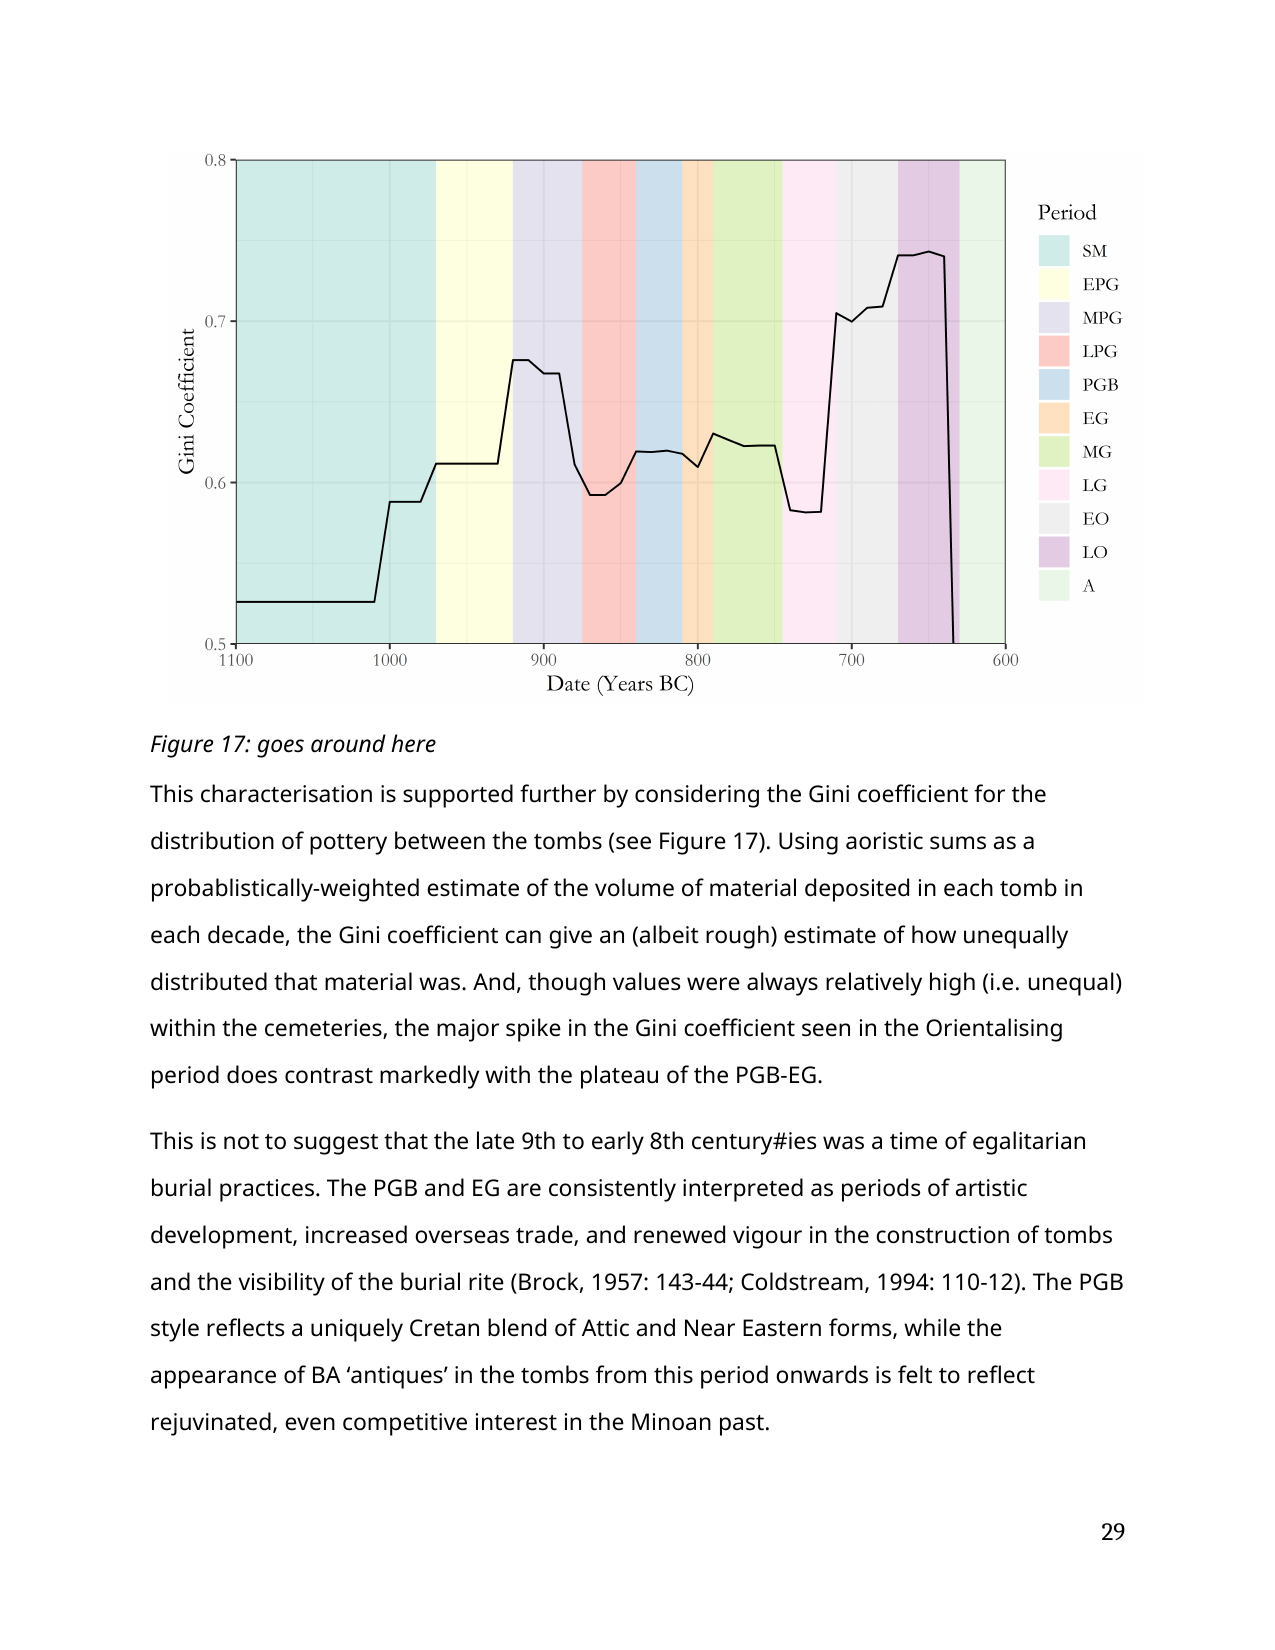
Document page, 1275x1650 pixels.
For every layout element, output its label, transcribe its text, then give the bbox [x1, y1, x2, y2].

picture [168, 150, 1144, 707]
text This is not to suggest that the late 9th to early 8th century#ies was a time of egalitarian burial practices. The PGB and EG are consistently interpreted as periods of artistic development, increased overseas trade, and renewed vigour in the construction of tombs and the visibility of the burial rite (Brock, 1957: 143-44; Coldstream, 1994: 110-12). The PGB style reflects a uniquely Cretan blend of Attic and Near Eastern forms, while the appearance of BA ‘antiques’ in the tombs from this period onwards is felt to reflect rejuvinated, even competitive interest in the Minoan past. [150, 1125, 1125, 1437]
text This characterisation is supported further by considering the Gini coefficient for the distribution of pottery between the tombs (see Figure 17). Using aoristic sums as a probablistically-weighted estimate of the volume of material deposited in each tomb in each decade, the Gini coefficient can give an (albeit rough) estimate of how unequally distributed that material was. And, though values were always relatively high (i.e. unequal) within the cemeteries, the major spike in the Gini coefficient seen in the Orientalising period does contrast markedly with the plateau of the PGB-EG. [150, 778, 1125, 1090]
text Figure 17: goes around here [150, 728, 1125, 759]
